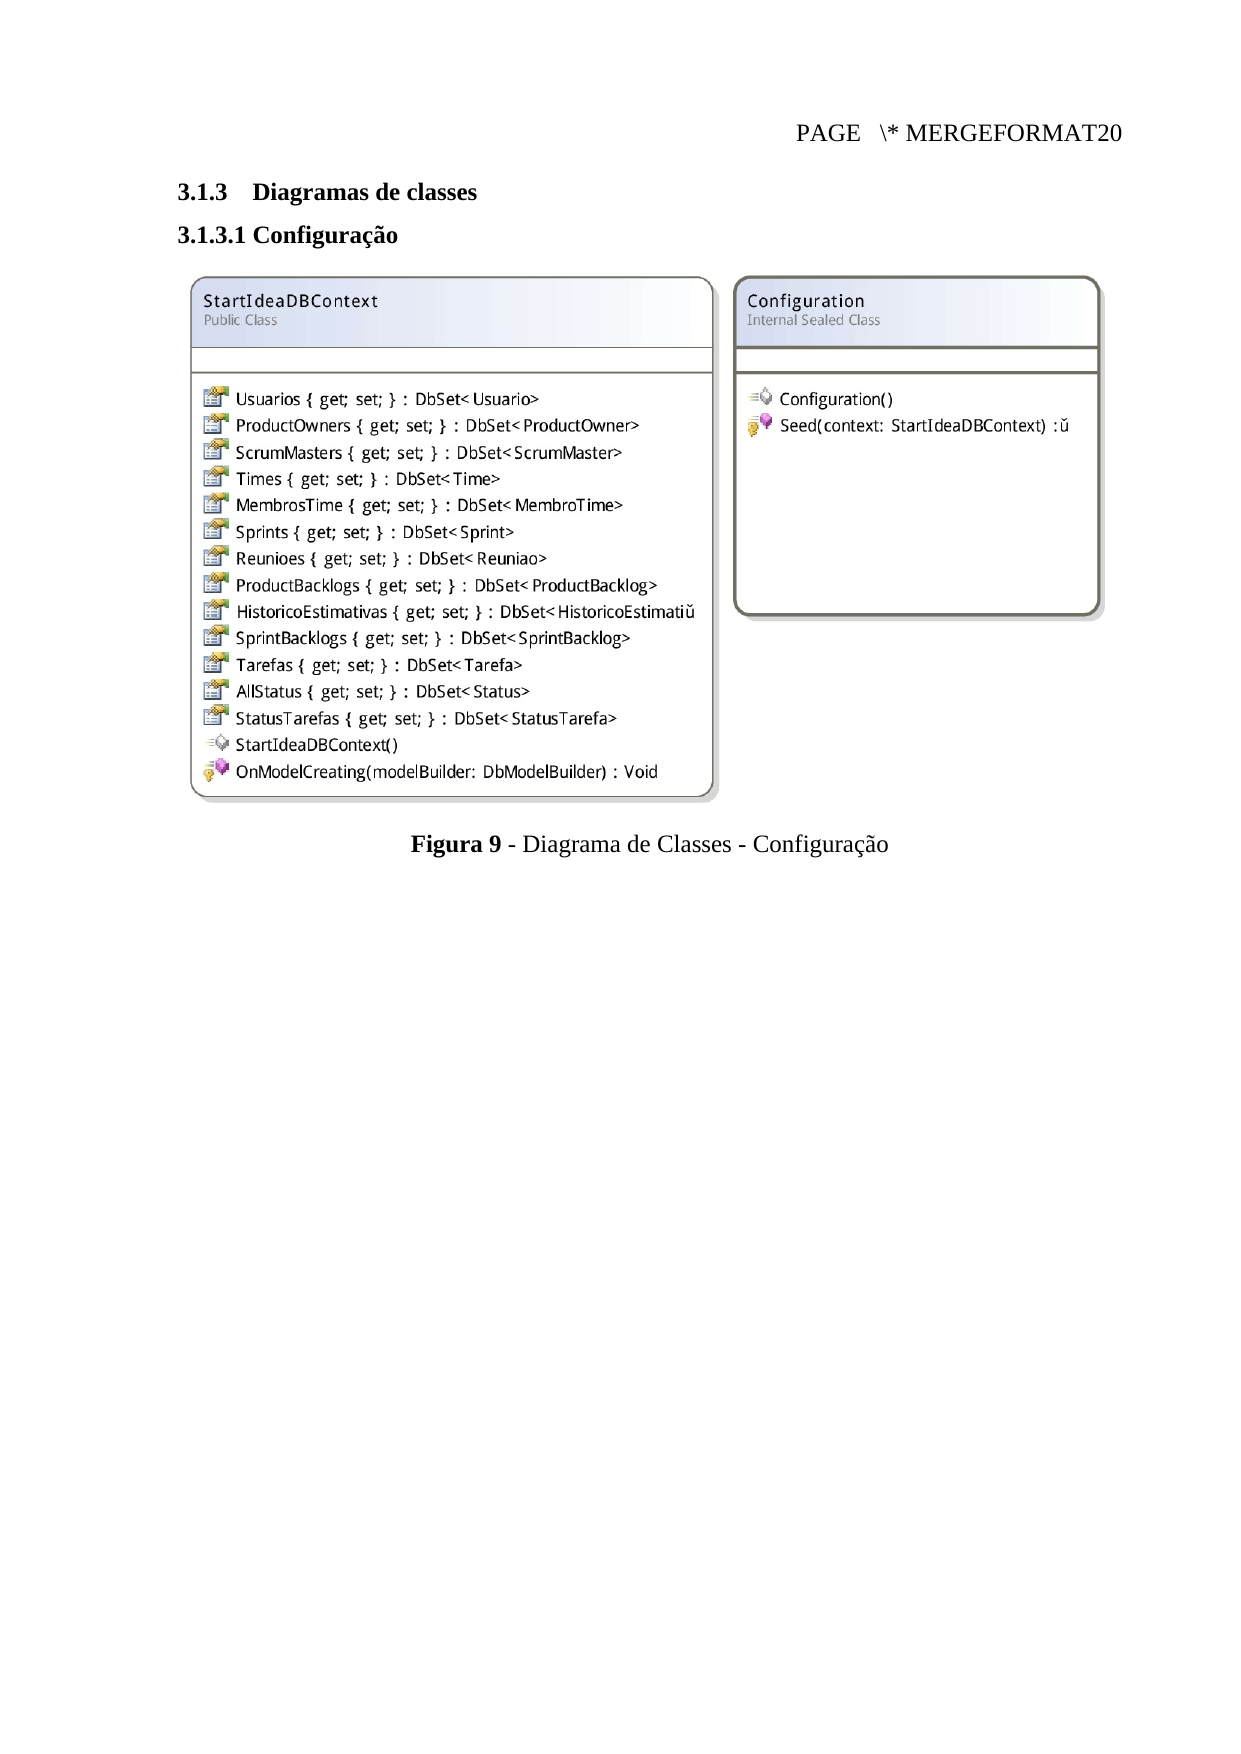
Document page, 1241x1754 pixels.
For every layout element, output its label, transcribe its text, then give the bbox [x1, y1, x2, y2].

subtitle Diagramas de classes [177, 177, 1122, 206]
picture [177, 263, 1121, 815]
subtitle Configuração [177, 220, 1122, 249]
text Figura 9 - Diagrama de Classes - Configuração [177, 829, 1122, 858]
